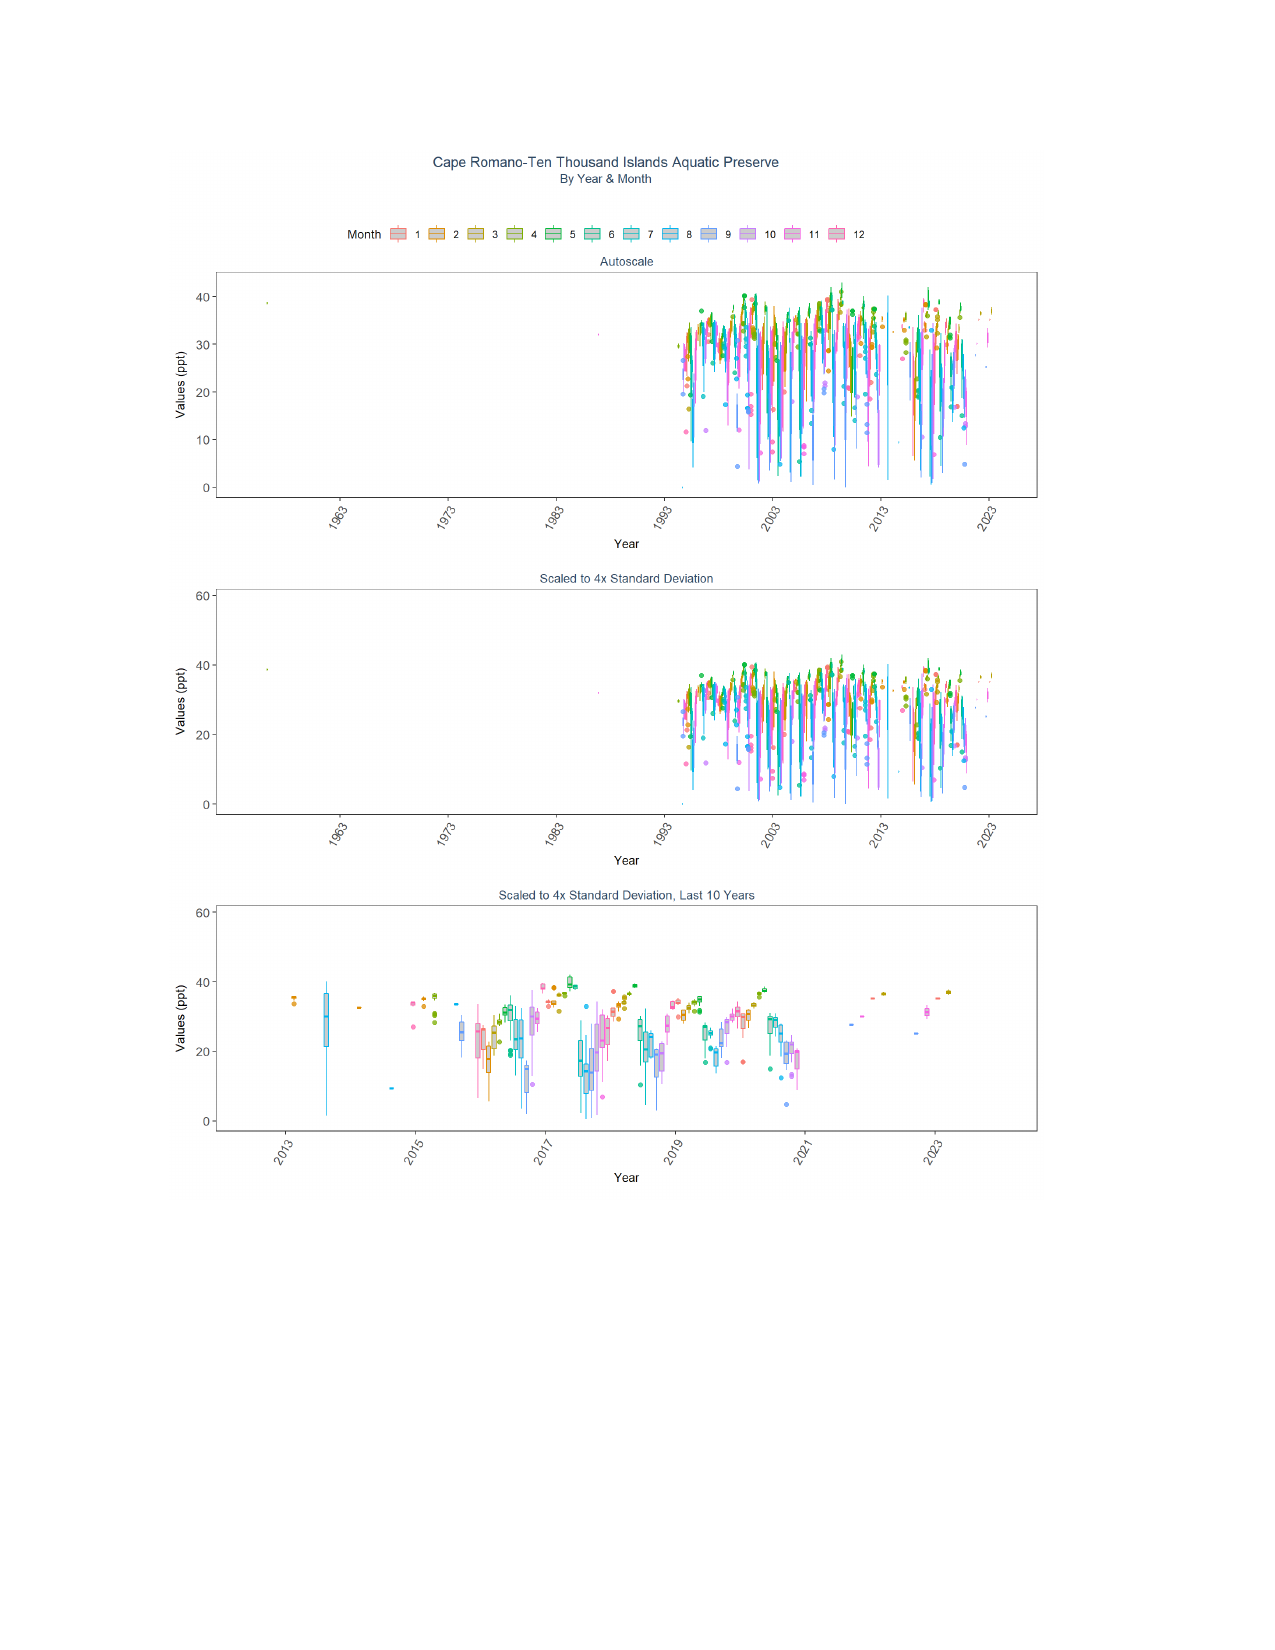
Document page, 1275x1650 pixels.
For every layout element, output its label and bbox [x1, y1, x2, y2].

picture [168, 150, 1044, 1200]
